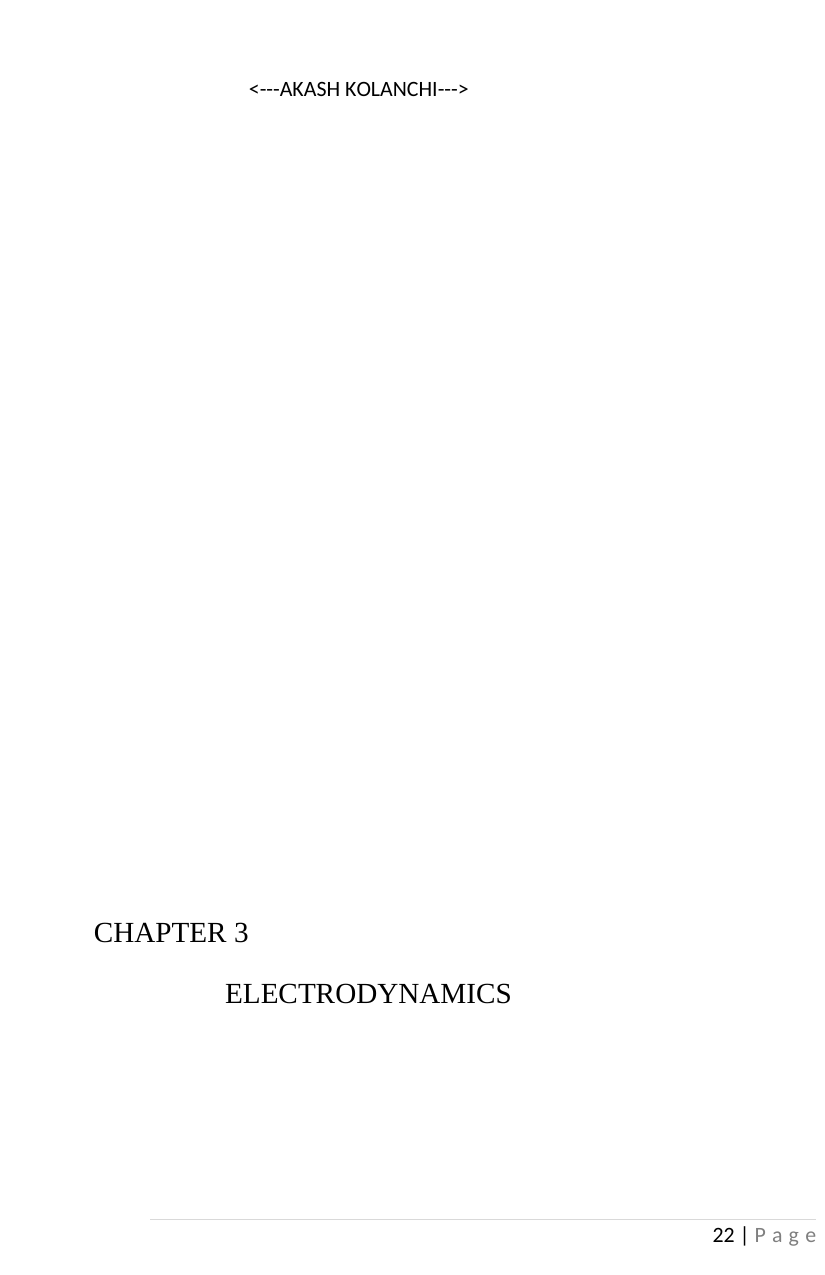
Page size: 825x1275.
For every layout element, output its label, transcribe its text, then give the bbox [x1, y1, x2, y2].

text CHAPTER 3 [84, 915, 816, 948]
text ELECTRODYNAMICS [84, 976, 816, 1009]
